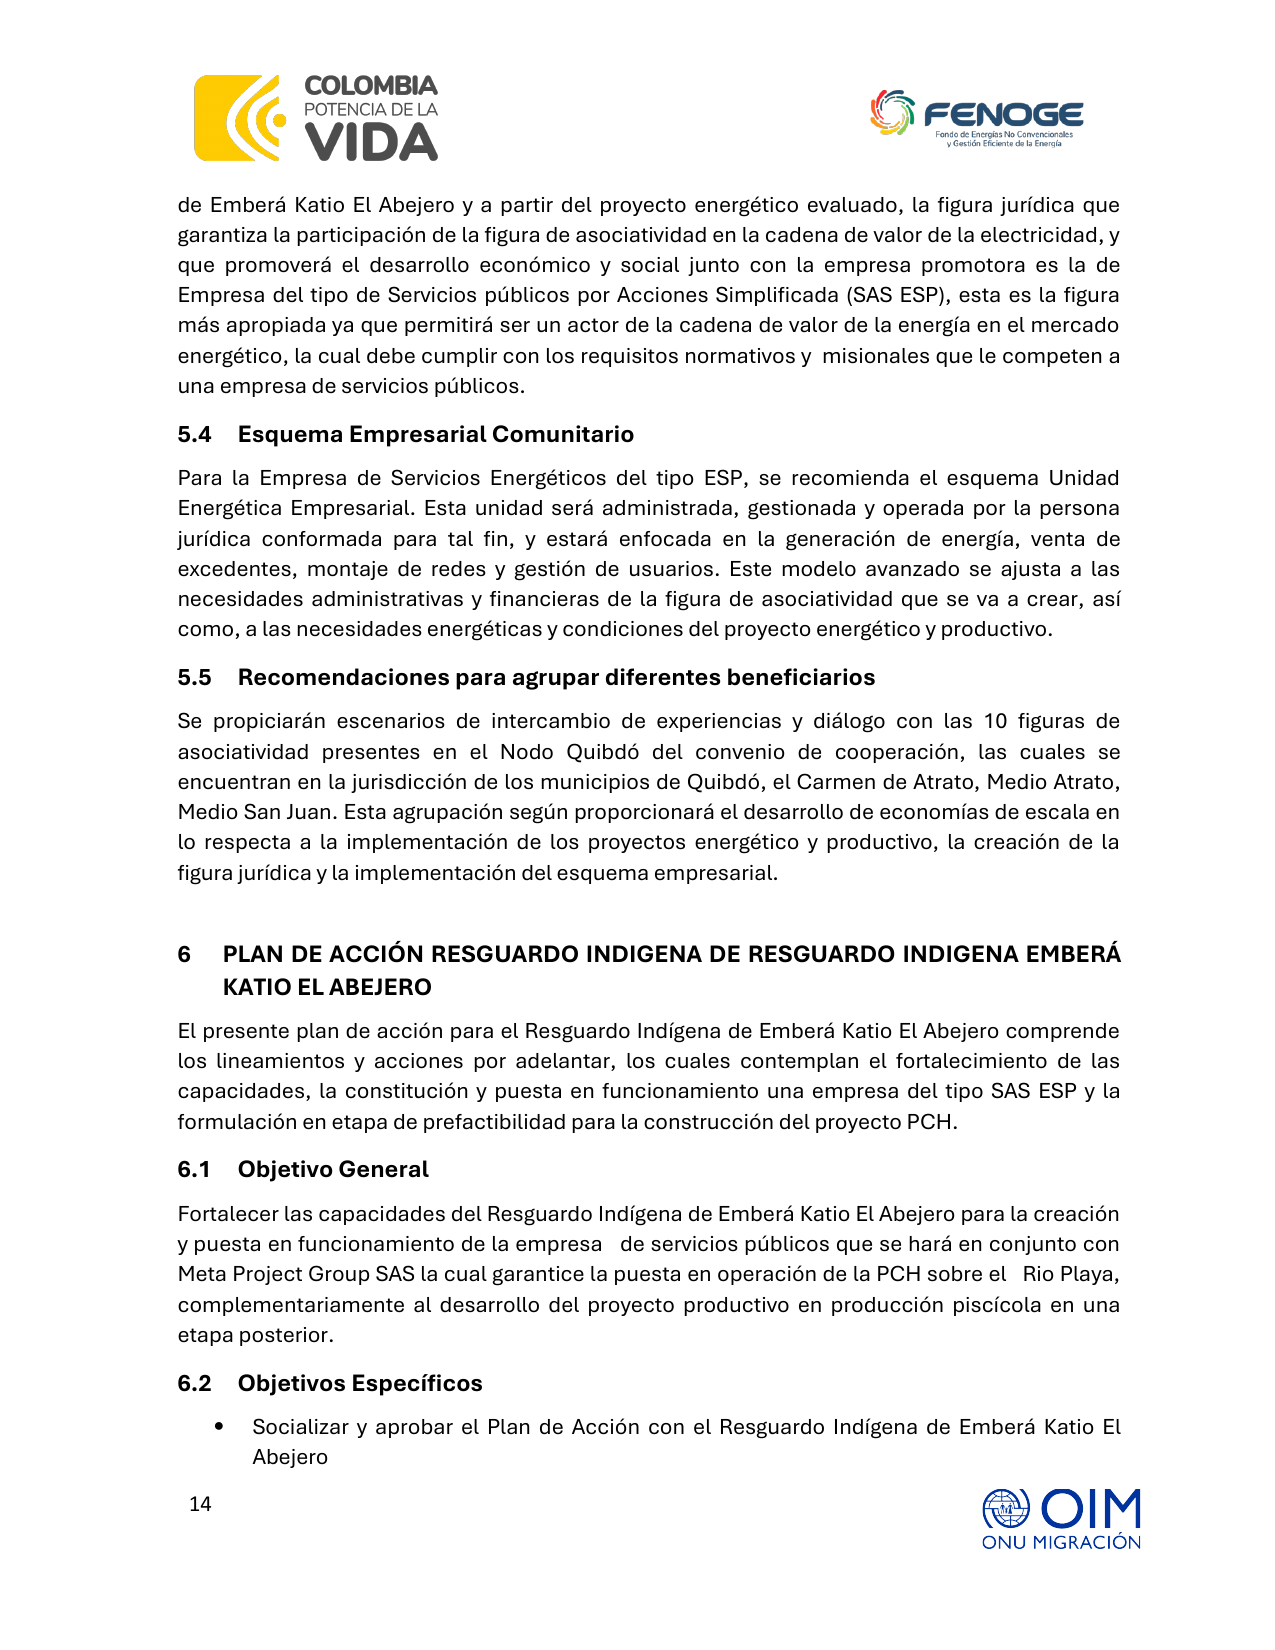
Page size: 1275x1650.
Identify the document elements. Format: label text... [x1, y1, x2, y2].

text Se propiciarán escenarios de intercambio de experiencias y diálogo con las 10 figuras de asociatividad presentes en el Nodo Quibdó del convenio de cooperación, las cuales se encuentran en la jurisdicción de los municipios de Quibdó, el Carmen de Atrato, Medio Atrato, Medio San Juan. Esta agrupación según proporcionará el desarrollo de economías de escala en lo respecta a la implementación de los proyectos energético y productivo, la creación de la figura jurídica y la implementación del esquema empresarial. [177, 707, 1122, 886]
text El presente plan de acción para el Resguardo Indígena de Emberá Katio El Abejero comprende los lineamientos y acciones por adelantar, los cuales contemplan el fortalecimiento de las capacidades, la constitución y puesta en funcionamiento una empresa del tipo SAS ESP y la formulación en etapa de prefactibilidad para la construcción del proyecto PCH. [177, 1017, 1122, 1136]
picture [982, 1489, 1141, 1549]
picture [188, 73, 444, 163]
subtitle PLAN DE ACCIÓN RESGUARDO INDIGENA DE RESGUARDO INDIGENA EMBERÁ KATIO EL ABEJERO [177, 938, 1122, 1002]
text Para la Empresa de Servicios Energéticos del tipo ESP, se recomienda el esquema Unidad Energética Empresarial. Esta unidad será administrada, gestionada y operada por la persona jurídica conformada para tal fin, y estará enfocada en la generación de energía, venta de excedentes, montaje de redes y gestión de usuarios. Este modelo avanzado se ajusta a las necesidades administrativas y financieras de la figura de asociatividad que se va a crear, así como, a las necesidades energéticas y condiciones del proyecto energético y productivo. [177, 464, 1122, 643]
text Fortalecer las capacidades del Resguardo Indígena de Emberá Katio El Abejero para la creación y puesta en funcionamiento de la empresa de servicios públicos que se hará en conjunto con Meta Project Group SAS la cual garantice la puesta en operación de la PCH sobre el Rio Playa, complementariamente al desarrollo del proyecto productivo en producción piscícola en una etapa posterior. [177, 1200, 1122, 1349]
subtitle Objetivos Específicos [177, 1367, 1122, 1398]
subtitle Esquema Empresarial Comunitario [177, 418, 1122, 449]
list Socializar y aprobar el Plan de Acción con el Resguardo Indígena de Emberá Katio El Abejero [215, 1413, 1122, 1471]
picture [869, 88, 1086, 148]
subtitle Objetivo General [177, 1154, 1122, 1185]
subtitle Recomendaciones para agrupar diferentes beneficiarios [177, 662, 1122, 692]
